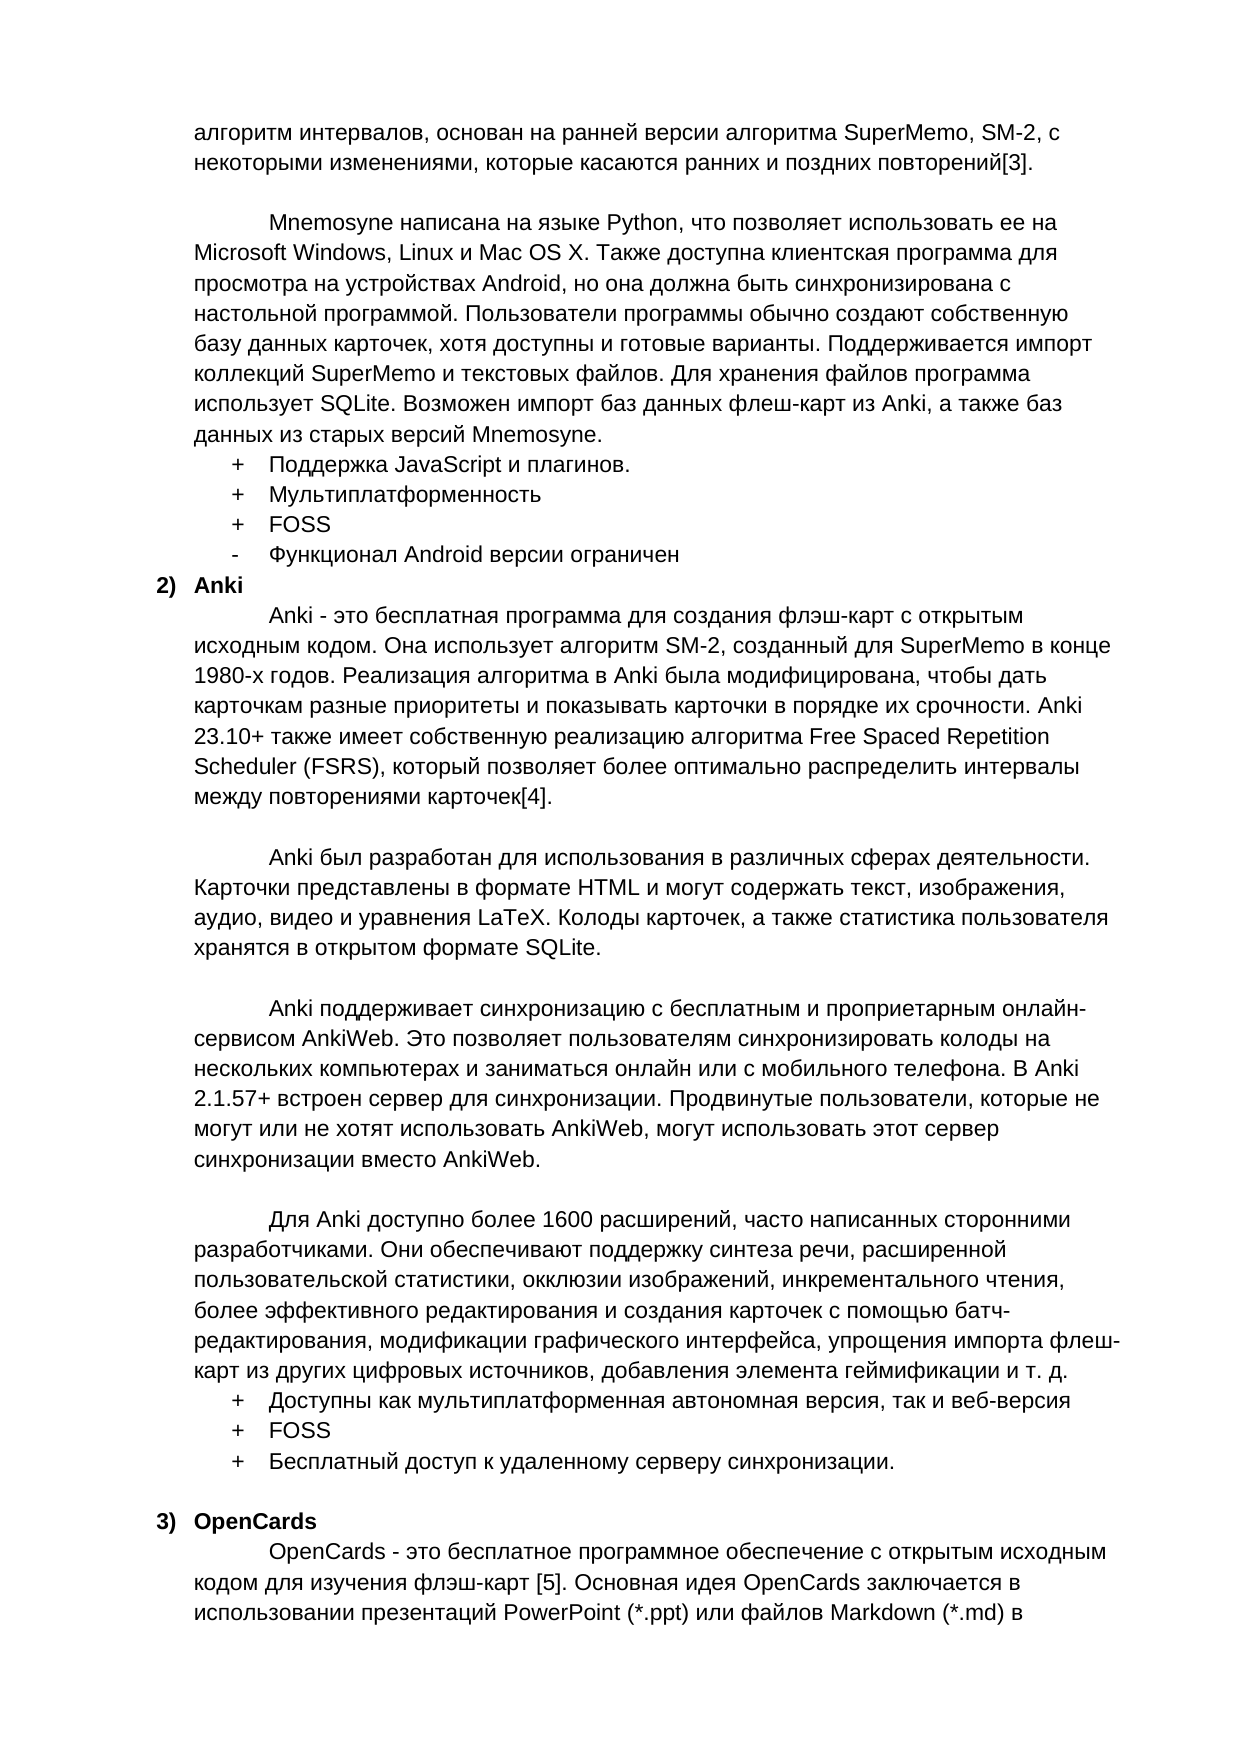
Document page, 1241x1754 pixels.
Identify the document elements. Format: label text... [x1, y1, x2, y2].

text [193, 1538, 1122, 1625]
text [193, 118, 1122, 175]
list Доступны как мультиплатформенная автономная версия, так и веб-версия [231, 1387, 1122, 1413]
text Mnemosyne написана на языке Python, что позволяет использовать ее на Microsoft Windows, Linux и Mac OS X. Также доступна клиентская программа для просмотра на устройствах Android, но она должна быть синхронизирована с настольной программой. Пользователи программы обычно создают собственную базу данных карточек, хотя доступны и готовые варианты. Поддерживается импорт коллекций SuperMemo и текстовых файлов. Для хранения файлов программа использует SQLite. Возможен импорт баз данных флеш-карт из Anki, а также баз данных из старых версий Mnemosyne. [193, 209, 1122, 447]
text Anki поддерживает синхронизацию с бесплатным и проприетарным онлайн-сервисом AnkiWeb. Это позволяет пользователям синхронизировать колоды на нескольких компьютерах и заниматься онлайн или с мобильного телефона. В Anki 2.1.57+ встроен сервер для синхронизации. Продвинутые пользователи, которые не могут или не хотят использовать AnkiWeb, могут использовать этот сервер синхронизации вместо AnkiWeb. [193, 994, 1122, 1172]
text Anki - это бесплатная программа для создания флэш-карт с открытым исходным кодом. Она использует алгоритм SM-2, созданный для SuperMemo в конце 1980-х годов. Реализация алгоритма в Anki была модифицирована, чтобы дать карточкам разные приоритеты и показывать карточки в порядке их срочности. Anki 23.10+ также имеет собственную реализацию алгоритма Free Spaced Repetition Scheduler (FSRS), который позволяет более оптимально распределить интервалы между повторениями карточек[4]. [193, 602, 1122, 809]
list Мультиплатформенность [231, 481, 1122, 507]
list Поддержка JavaScript и плагинов. [231, 451, 1122, 477]
text Anki был разработан для использования в различных сферах деятельности. Карточки представлены в формате HTML и могут содержать текст, изображения, аудио, видео и уравнения LaTeX. Колоды карточек, а также статистика пользователя хранятся в открытом формате SQLite. [193, 843, 1122, 960]
list FOSS [231, 1417, 1122, 1444]
list FOSS [231, 511, 1122, 537]
list OpenCards [156, 1508, 1122, 1534]
list Функционал Android версии ограничен [231, 541, 1122, 568]
list Бесплатный доступ к удаленному серверу синхронизации. [231, 1448, 1122, 1474]
list Anki [156, 572, 1122, 598]
text Для Anki доступно более 1600 расширений, часто написанных сторонними разработчиками. Они обеспечивают поддержку синтеза речи, расширенной пользовательской статистики, окклюзии изображений, инкрементального чтения, более эффективного редактирования и создания карточек с помощью батч-редактирования, модификации графического интерфейса, упрощения импорта флеш-карт из других цифровых источников, добавления элемента геймификации и т. д. [193, 1206, 1122, 1383]
